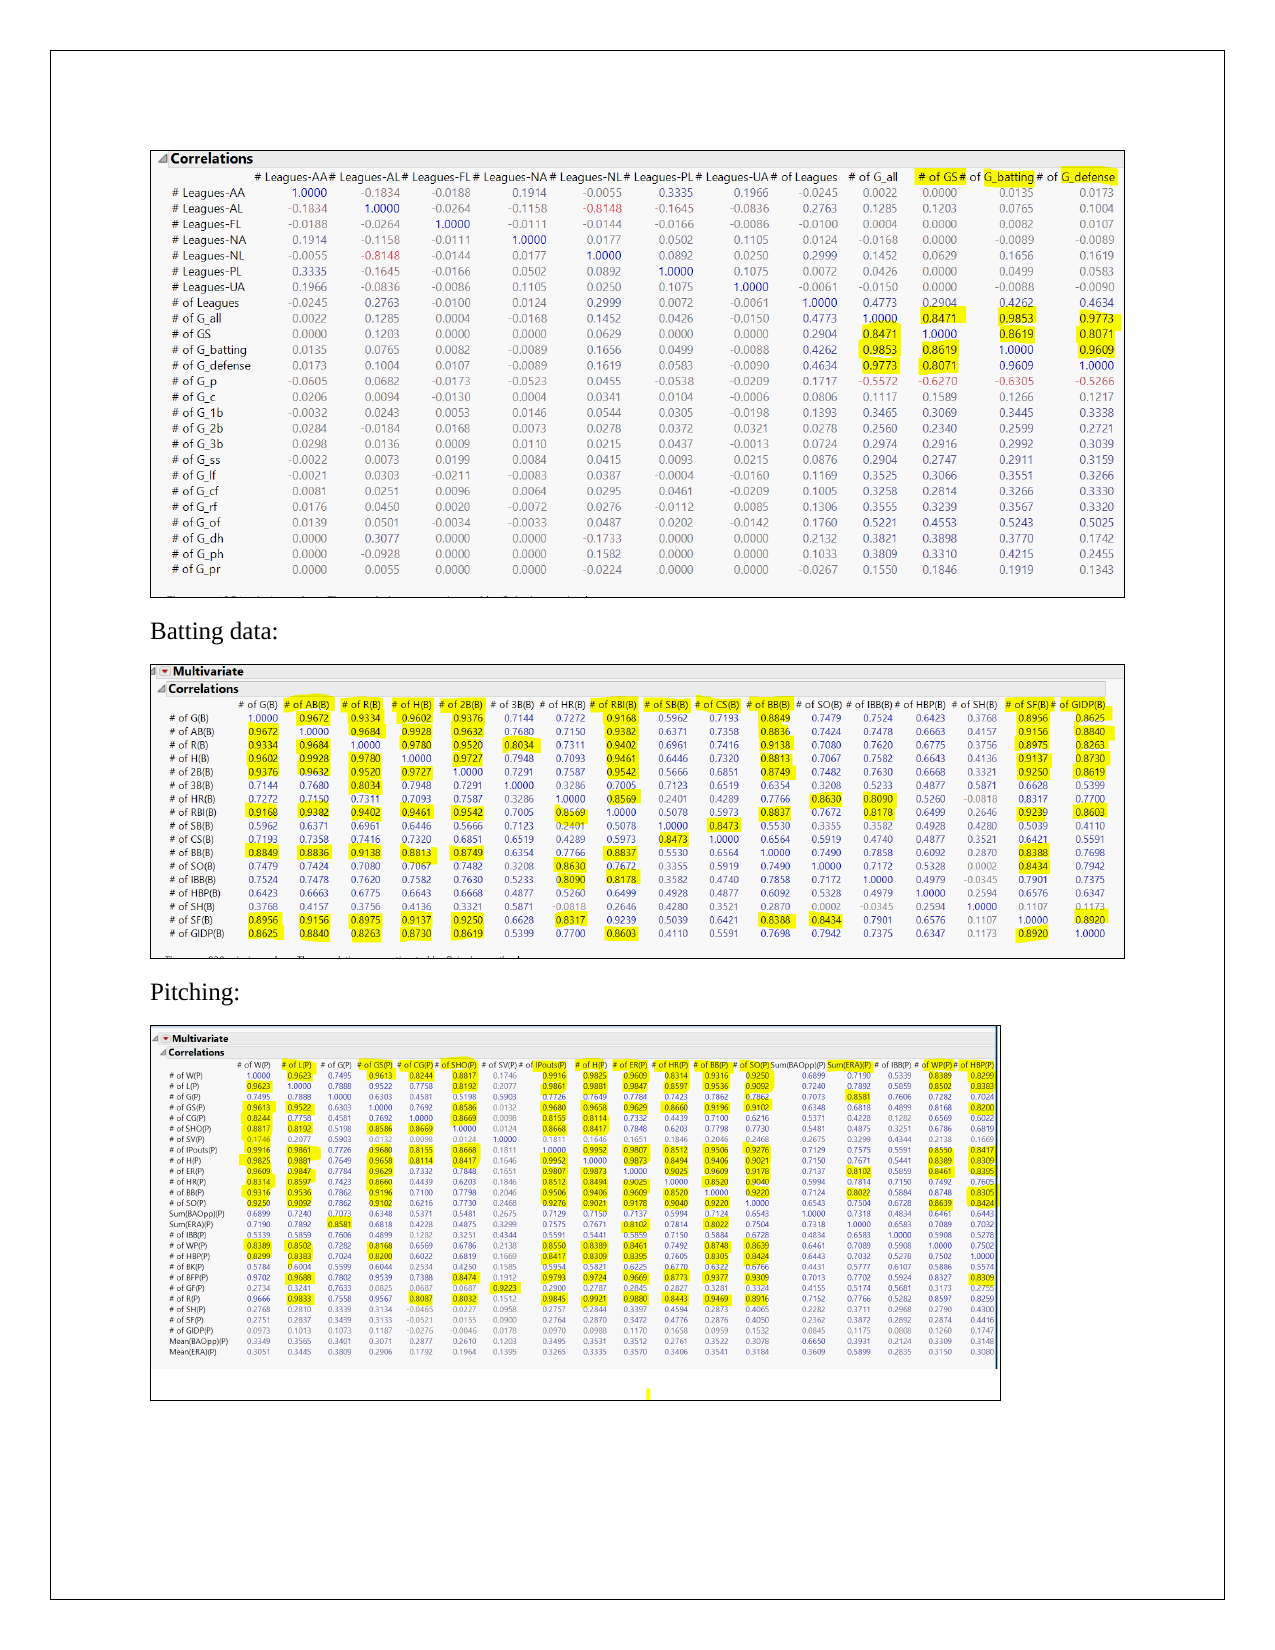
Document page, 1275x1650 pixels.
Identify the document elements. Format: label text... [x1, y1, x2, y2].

picture [151, 151, 1124, 597]
text Batting data: [150, 616, 1125, 644]
text Pitching: [150, 977, 1125, 1006]
picture [151, 665, 1124, 958]
picture [151, 1026, 1000, 1400]
